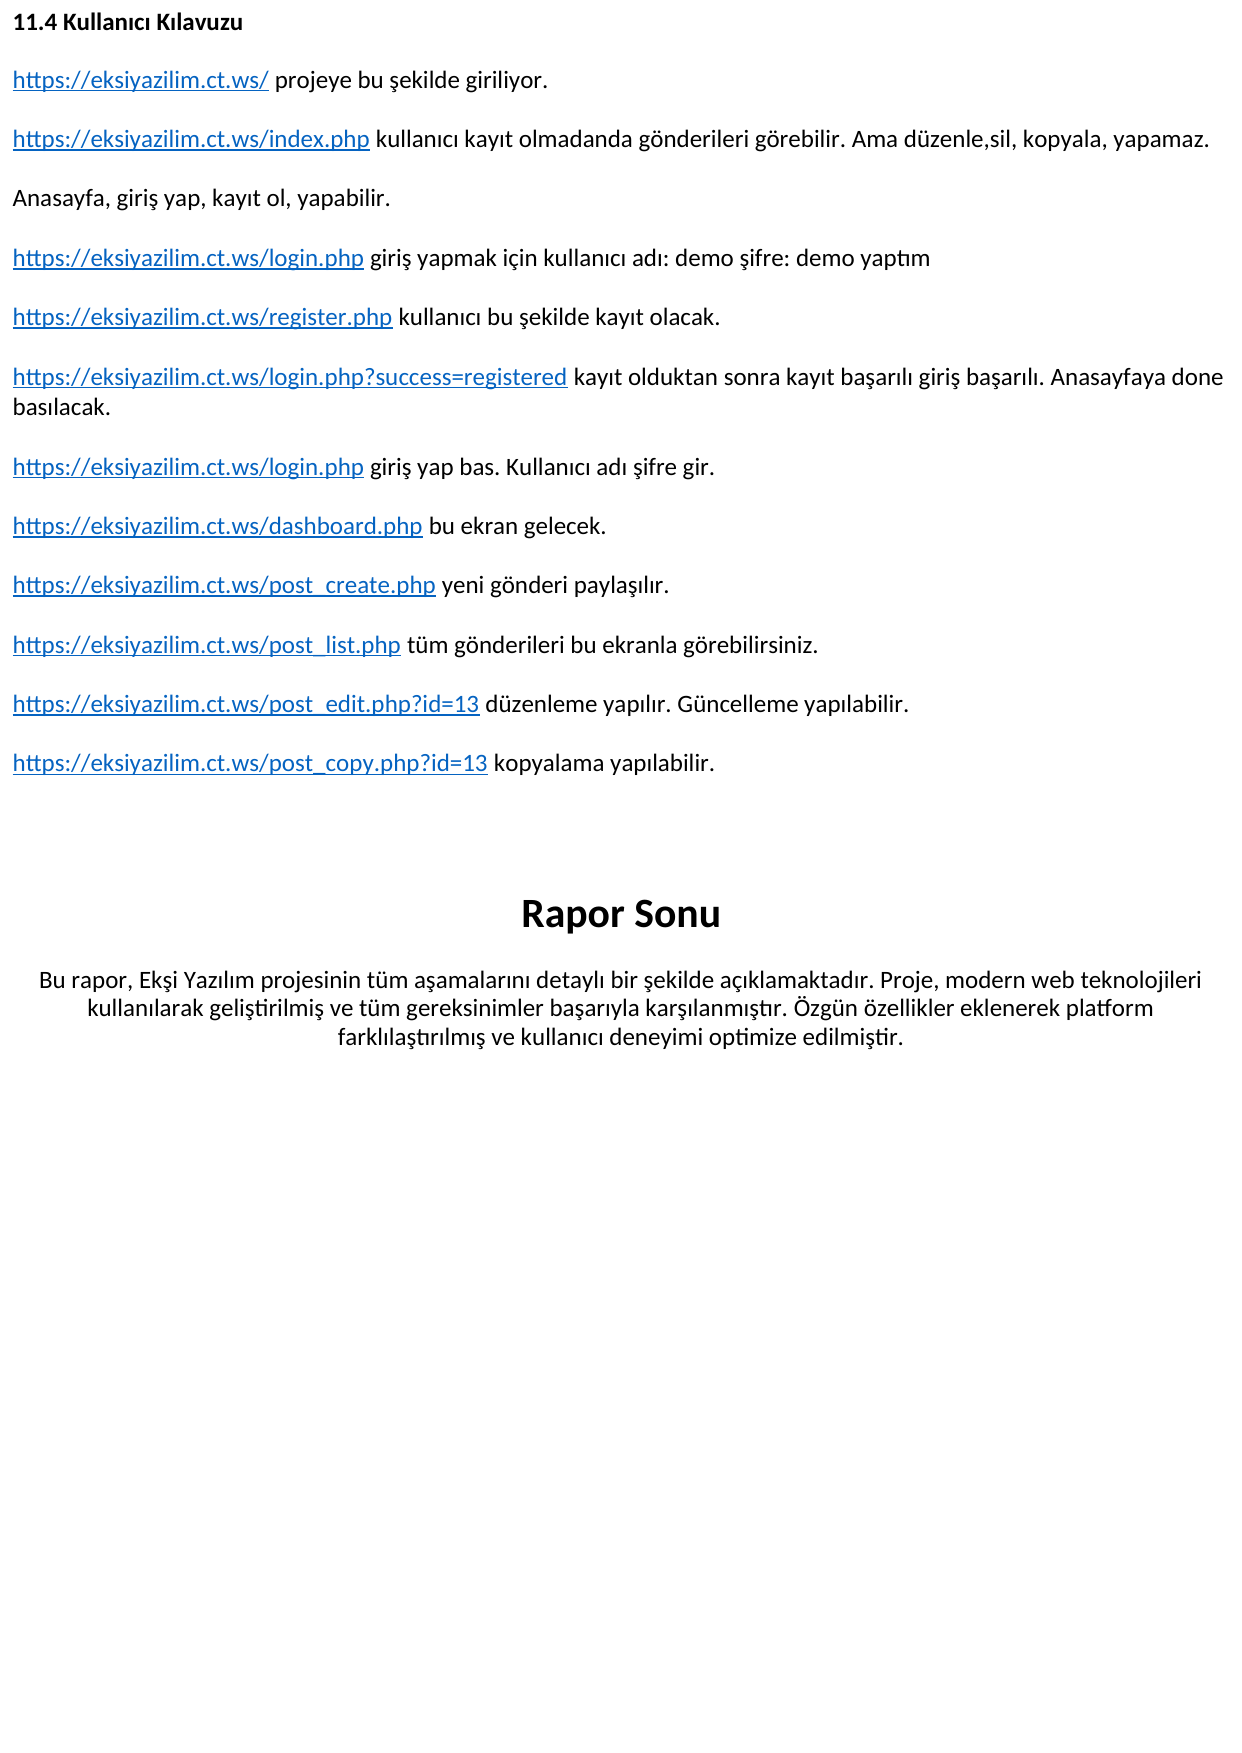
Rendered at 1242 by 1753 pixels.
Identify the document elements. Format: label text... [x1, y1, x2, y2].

text Bu rapor, Ekşi Yazılım projesinin tüm aşamalarını detaylı bir şekilde açıklamaktadır. Proje, modern web teknolojileri kullanılarak geliştirilmiş ve tüm gereksinimler başarıyla karşılanmıştır. Özgün özellikler eklenerek platform farklılaştırılmış ve kullanıcı deneyimi optimize edilmiştir. [12, 966, 1229, 1051]
text 11.4 Kullanıcı Kılavuzu [12, 6, 1229, 37]
text https://eksiyazilim.ct.ws/register.php kullanıcı bu şekilde kayıt olacak. [12, 301, 1229, 332]
text https://eksiyazilim.ct.ws/post_edit.php?id=13 düzenleme yapılır. Güncelleme yapılabilir. [12, 688, 1229, 719]
text https://eksiyazilim.ct.ws/post_create.php yeni gönderi paylaşılır. [12, 569, 1229, 600]
text https://eksiyazilim.ct.ws/login.php?success=registered kayıt olduktan sonra kayıt başarılı giriş başarılı. Anasayfaya done basılacak. [12, 361, 1229, 422]
text https://eksiyazilim.ct.ws/index.php kullanıcı kayıt olmadanda gönderileri görebilir. Ama düzenle,sil, kopyala, yapamaz. [12, 123, 1229, 154]
text https://eksiyazilim.ct.ws/post_list.php tüm gönderileri bu ekranla görebilirsiniz. [12, 629, 1229, 659]
text https://eksiyazilim.ct.ws/post_copy.php?id=13 kopyalama yapılabilir. [12, 747, 1229, 778]
text https://eksiyazilim.ct.ws/ projeye bu şekilde giriliyor. [12, 64, 1229, 94]
text https://eksiyazilim.ct.ws/login.php giriş yapmak için kullanıcı adı: demo şifre: demo yaptım [12, 242, 1229, 272]
text Anasayfa, giriş yap, kayıt ol, yapabilir. [12, 183, 1229, 213]
text https://eksiyazilim.ct.ws/login.php giriş yap bas. Kullanıcı adı şifre gir. [12, 451, 1229, 481]
text https://eksiyazilim.ct.ws/dashboard.php bu ekran gelecek. [12, 510, 1229, 541]
text Rapor Sonu [12, 887, 1229, 937]
